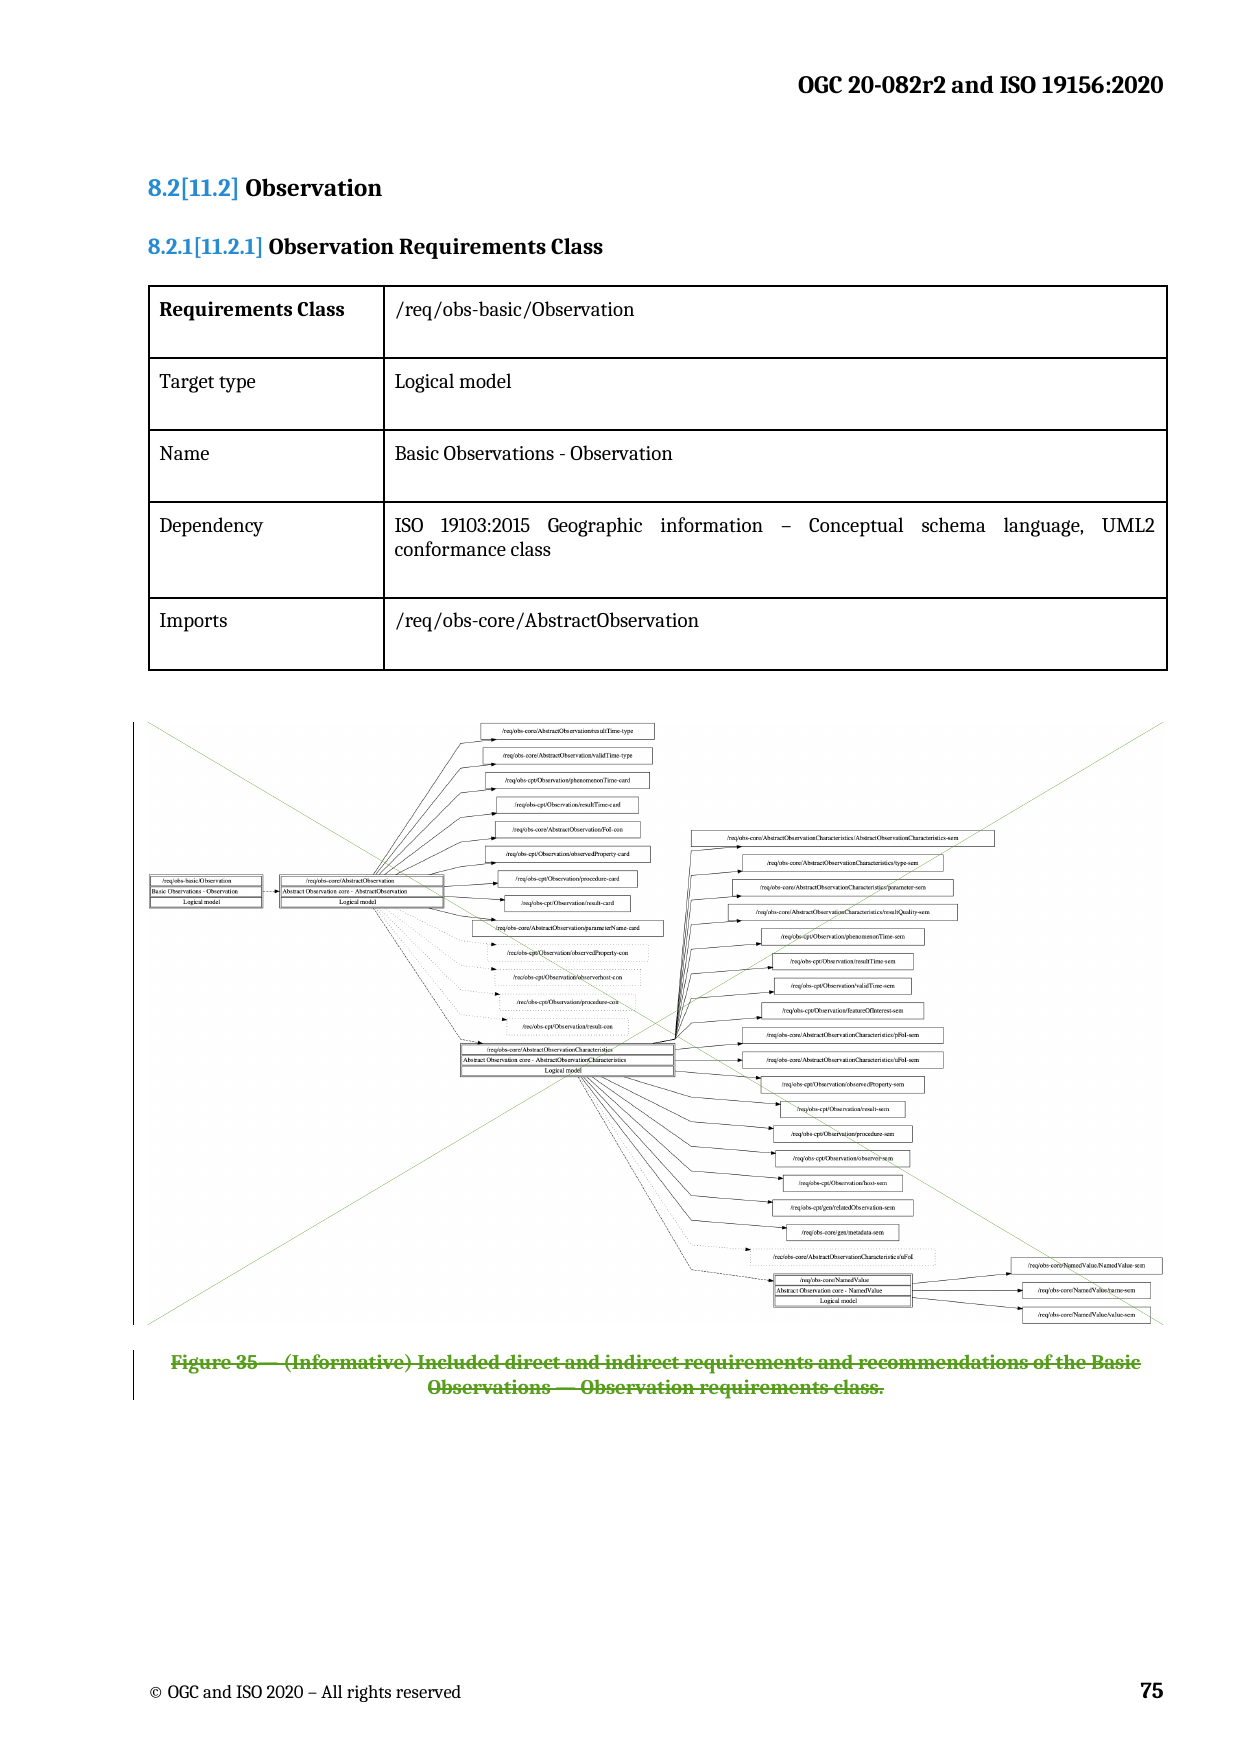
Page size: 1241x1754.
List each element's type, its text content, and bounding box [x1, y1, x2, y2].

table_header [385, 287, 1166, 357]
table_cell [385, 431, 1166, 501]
subtitle Observation Requirements Class [148, 234, 1163, 260]
picture [150, 1024, 1161, 1325]
picture [150, 722, 1161, 1022]
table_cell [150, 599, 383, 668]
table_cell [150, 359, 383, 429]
picture [147, 723, 654, 1324]
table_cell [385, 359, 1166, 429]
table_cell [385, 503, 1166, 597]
picture [657, 723, 1164, 1324]
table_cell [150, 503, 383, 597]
subtitle Observation [148, 174, 1163, 203]
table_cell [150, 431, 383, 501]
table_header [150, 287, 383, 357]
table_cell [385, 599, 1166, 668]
